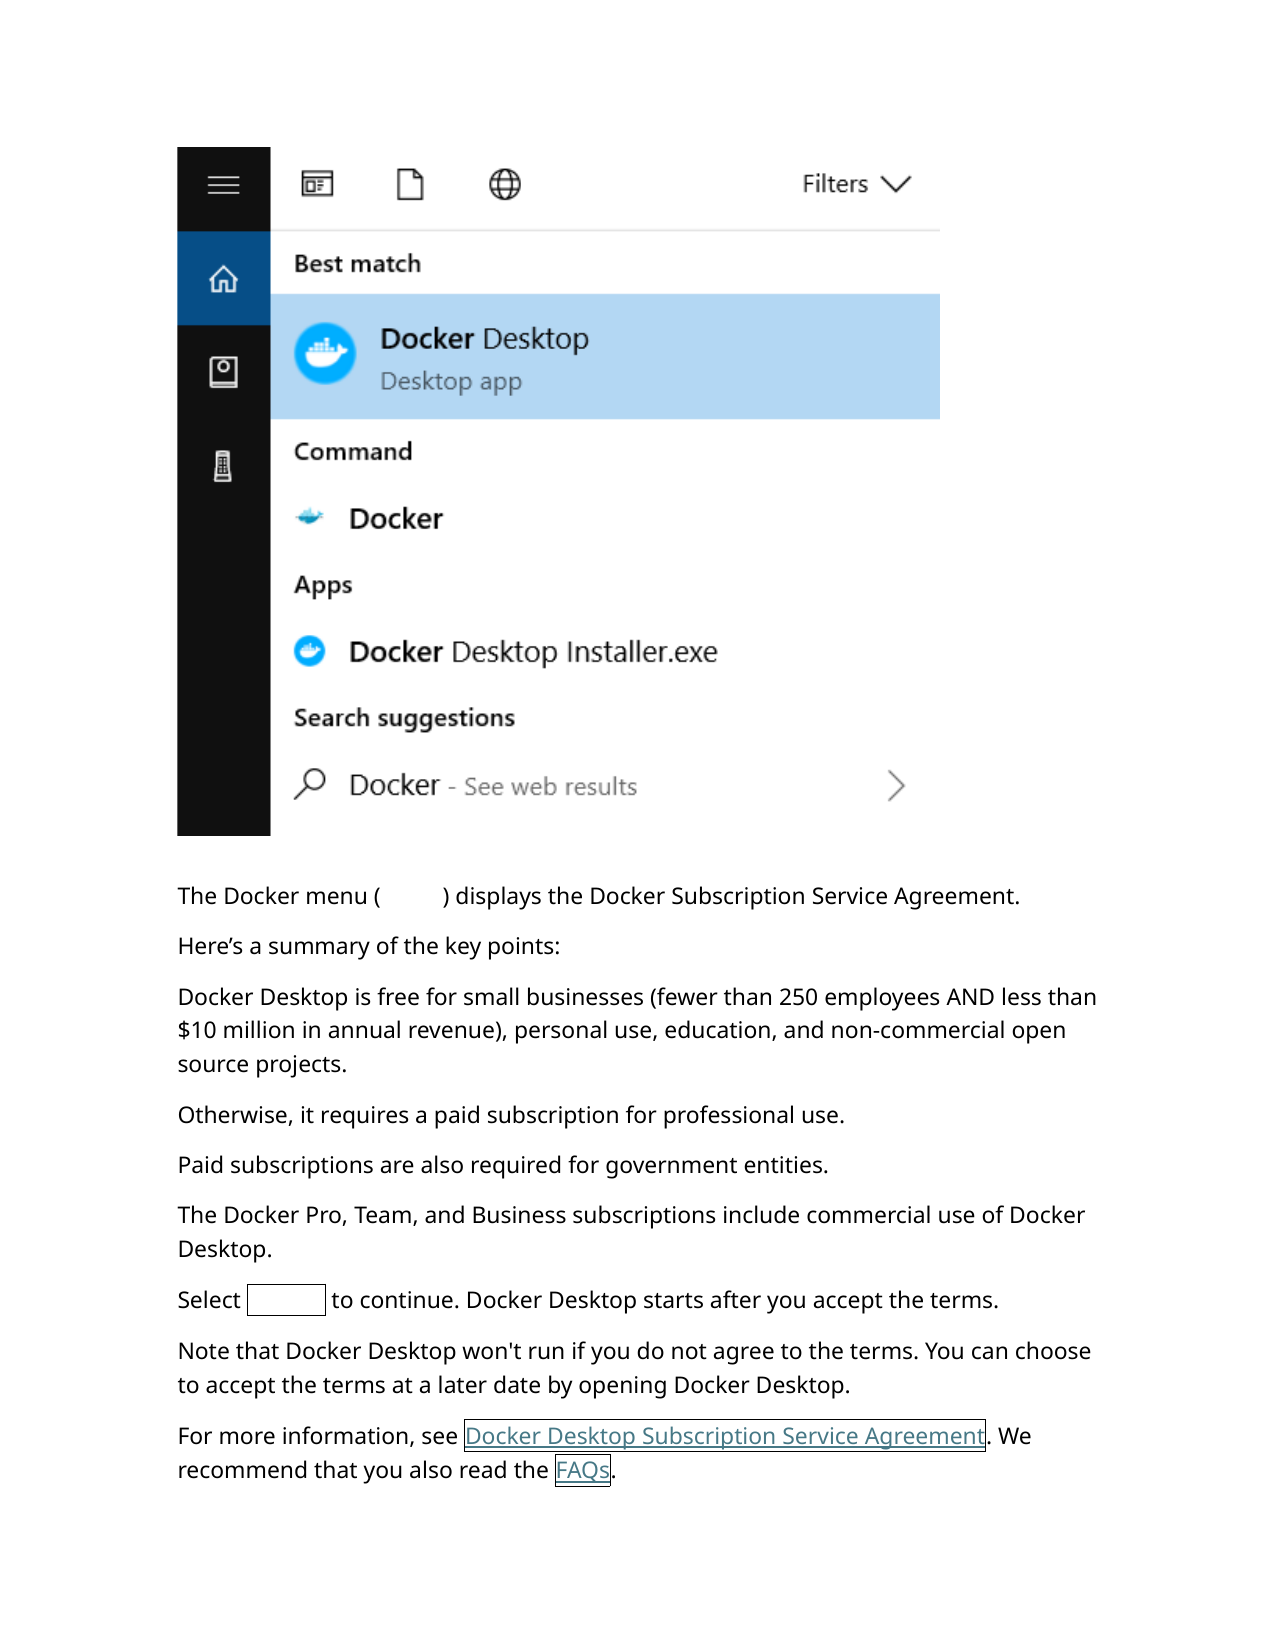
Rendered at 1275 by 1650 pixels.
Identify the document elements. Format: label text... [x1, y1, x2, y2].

text For more information, see Docker Desktop Subscription Service Agreement. We recommend that you also read the FAQs. [177, 1419, 1098, 1486]
text Docker Desktop is free for small businesses (fewer than 250 employees AND less than $10 million in annual revenue), personal use, education, and non-commercial open source projects. [177, 981, 1098, 1079]
text Paid subscriptions are also required for government entities. [177, 1149, 1098, 1180]
text Select Accept to continue. Docker Desktop starts after you accept the terms. [326, 1283, 1098, 1316]
text Note that Docker Desktop won't run if you do not agree to the terms. You can choose to accept the terms at a later date by opening Docker Desktop. [177, 1335, 1098, 1400]
picture [177, 147, 940, 836]
text Here’s a summary of the key points: [177, 930, 1098, 961]
text The Docker menu ( ) displays the Docker Subscription Service Agreement. [177, 854, 1098, 911]
text The Docker Pro, Team, and Business subscriptions include commercial use of Docker Desktop. [177, 1199, 1098, 1264]
text Otherwise, it requires a paid subscription for professional use. [177, 1098, 1098, 1130]
text Select Accept to continue. Docker Desktop starts after you accept the terms. [177, 1283, 325, 1316]
